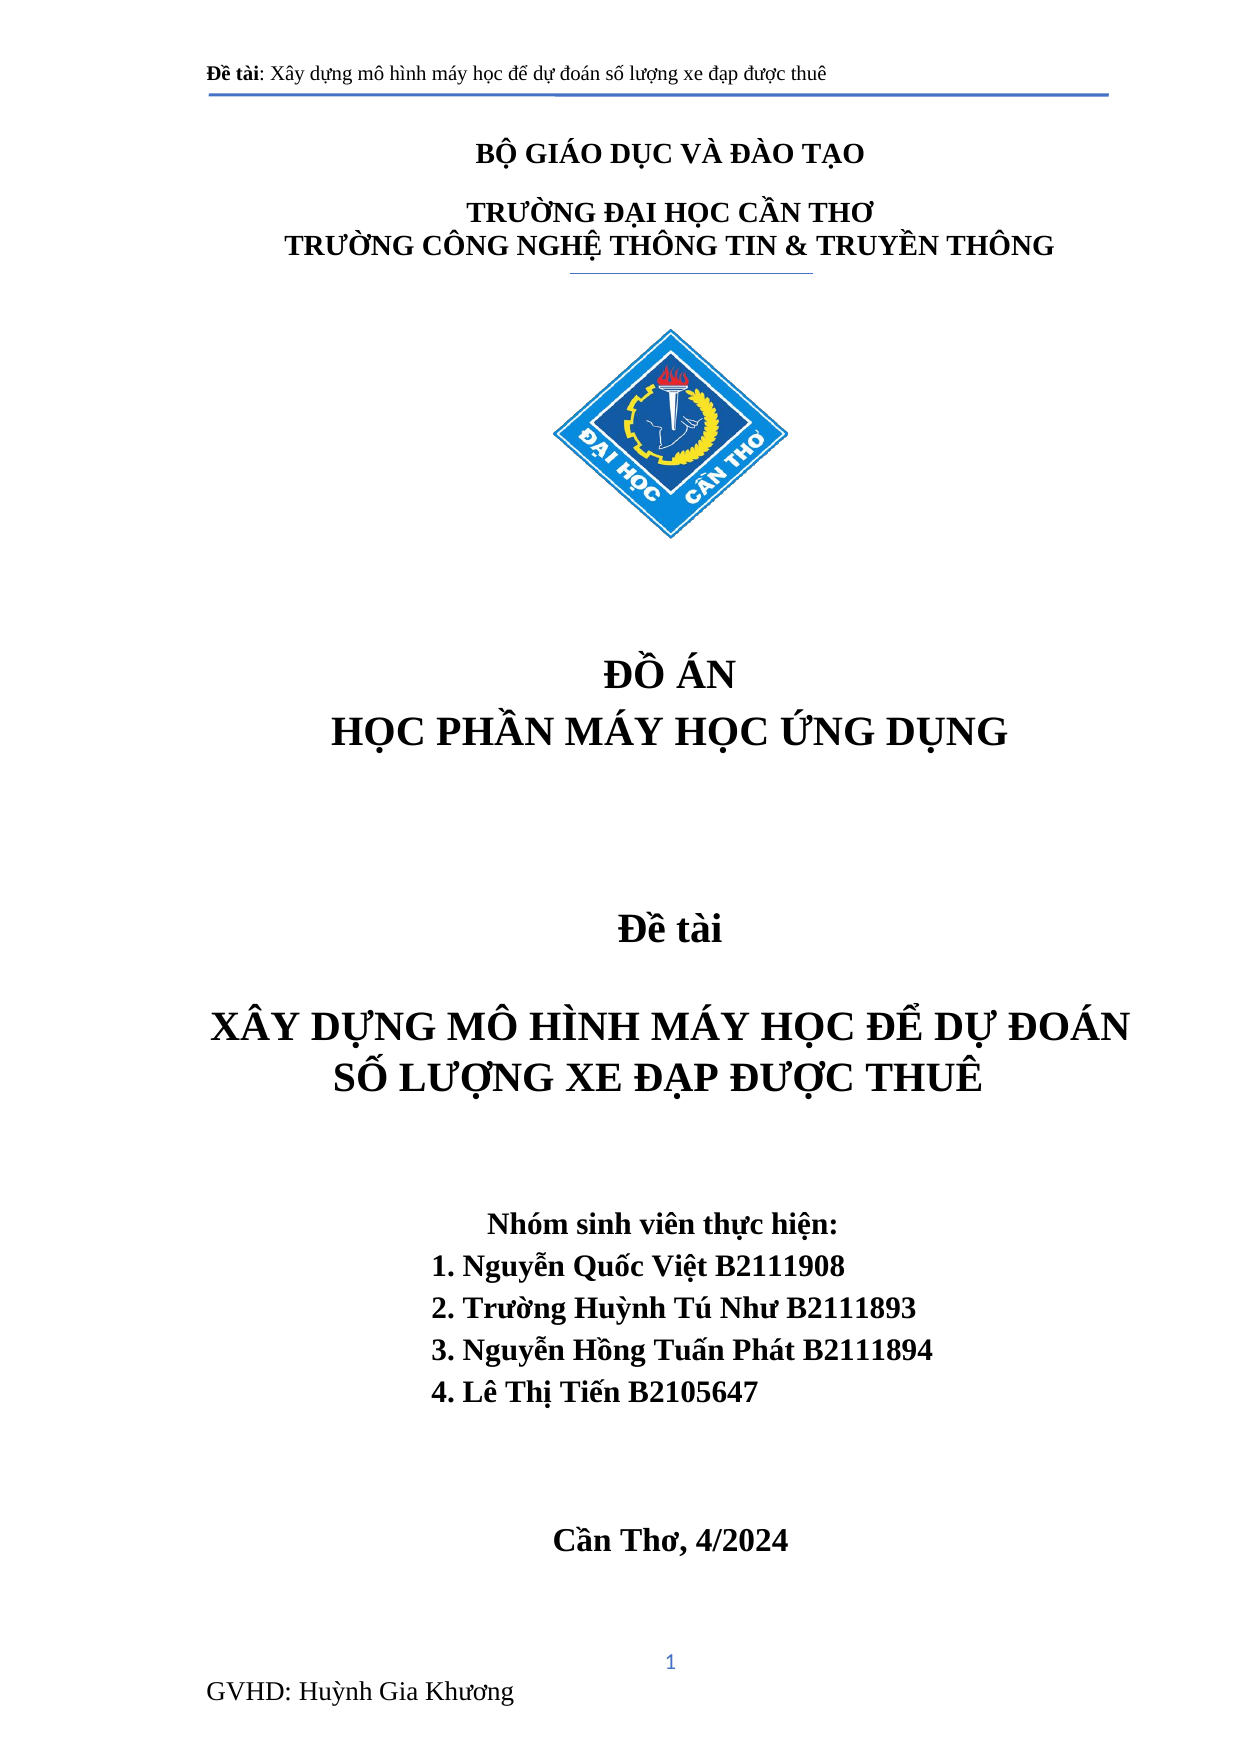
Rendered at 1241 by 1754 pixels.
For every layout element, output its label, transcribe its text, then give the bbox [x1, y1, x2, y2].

text BỘ GIÁO DỤC VÀ ĐÀO TẠO [206, 136, 1134, 170]
text Nhóm sinh viên thực hiện: [194, 1205, 1131, 1241]
text HỌC PHẦN MÁY HỌC ỨNG DỤNG [205, 707, 1134, 755]
text 3. Nguyễn Hồng Tuấn Phát B2111894 [356, 1331, 1131, 1367]
text TRƯỜNG CÔNG NGHỆ THÔNG TIN & TRUYỀN THÔNG [205, 228, 1134, 262]
text Đề tài [205, 904, 1134, 952]
text 2. Trường Huỳnh Tú Như B2111893 [356, 1289, 1131, 1325]
subtitle Cần Thơ, 4/2024 [206, 1521, 1134, 1559]
text 1. Nguyễn Quốc Việt B2111908 [356, 1247, 1131, 1283]
text 4. Lê Thị Tiến B2105647 [356, 1373, 1131, 1409]
text XÂY DỰNG MÔ HÌNH MÁY HỌC ĐỂ DỰ ĐOÁN SỐ LƯỢNG XE ĐẠP ĐƯỢC THUÊ [206, 1001, 1134, 1101]
text ĐỒ ÁN [205, 649, 1134, 697]
text TRƯỜNG ĐẠI HỌC CẦN THƠ [205, 195, 1134, 228]
picture [552, 329, 789, 539]
